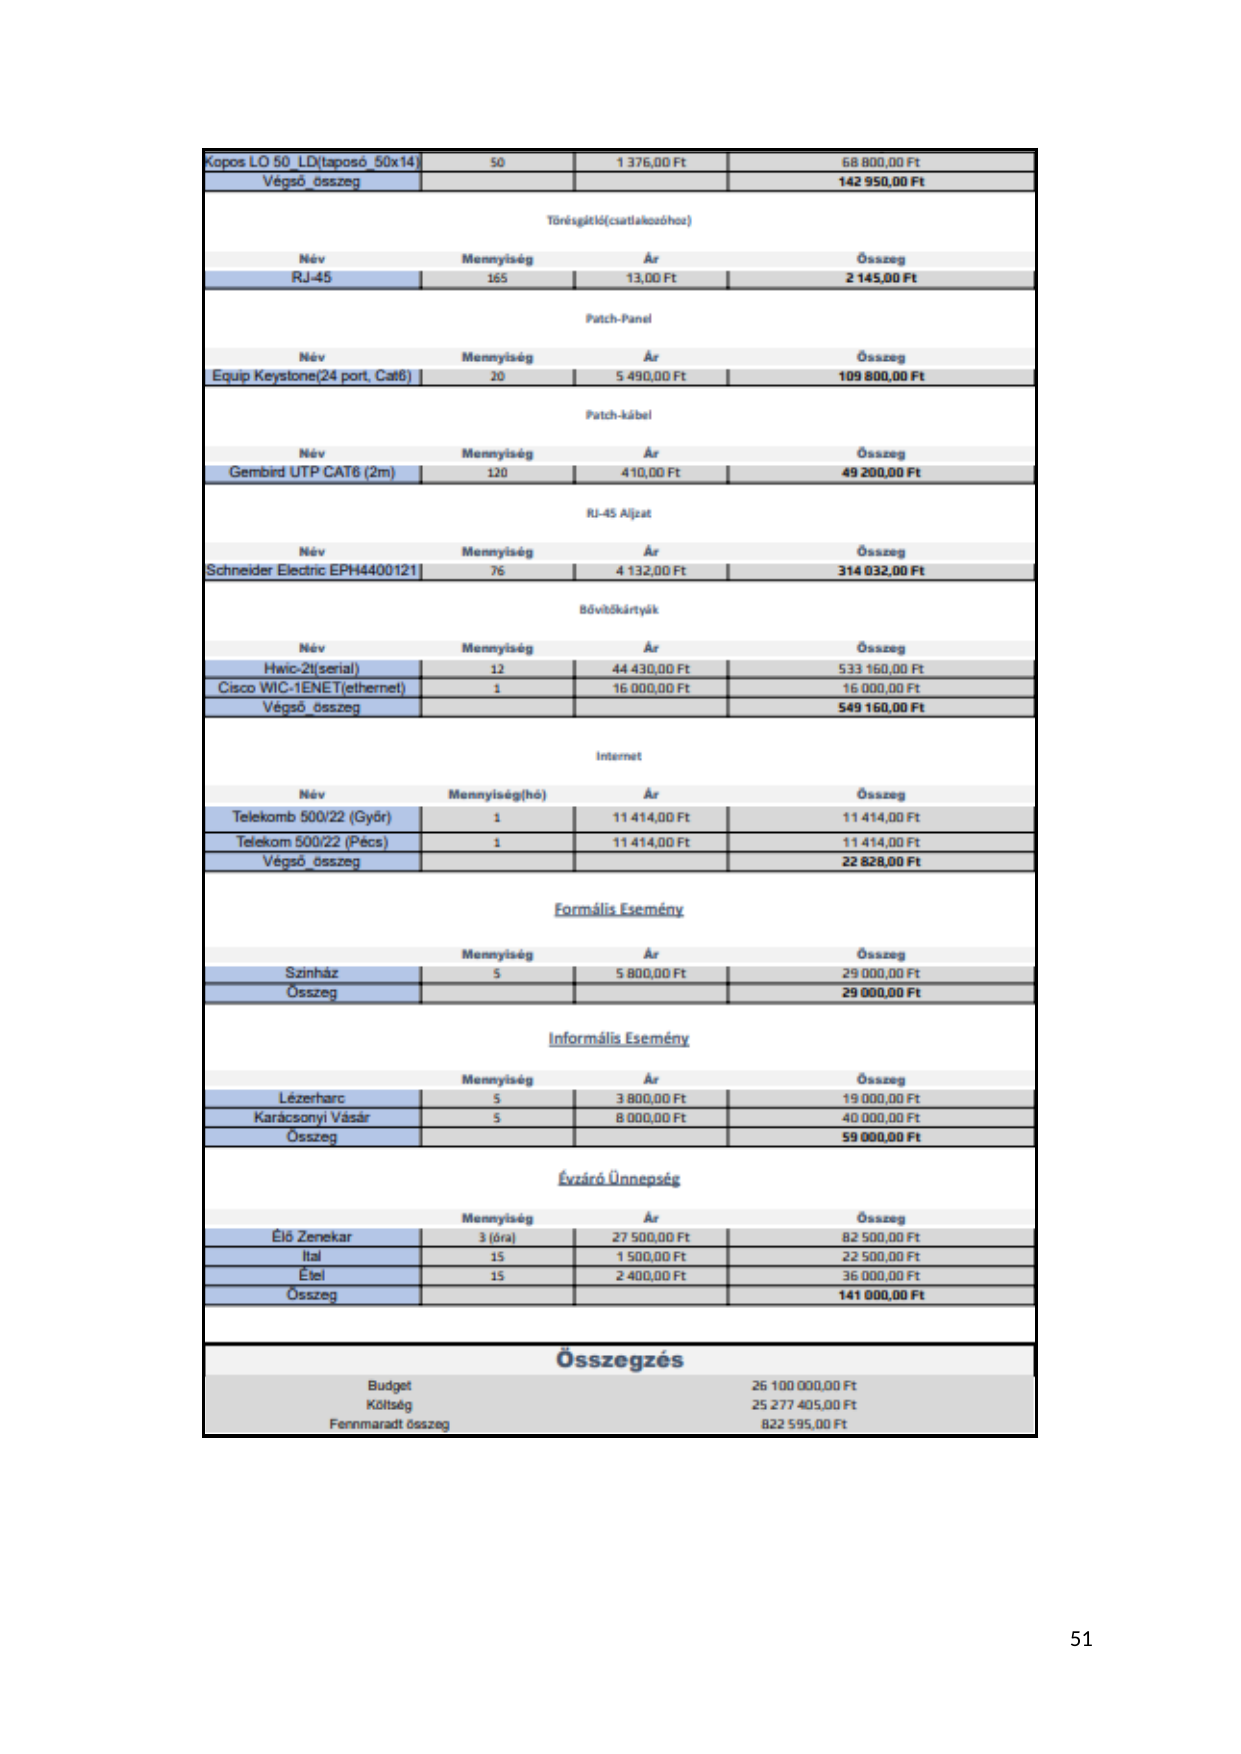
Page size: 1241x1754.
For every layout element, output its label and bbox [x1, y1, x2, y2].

picture [205, 151, 1035, 1434]
